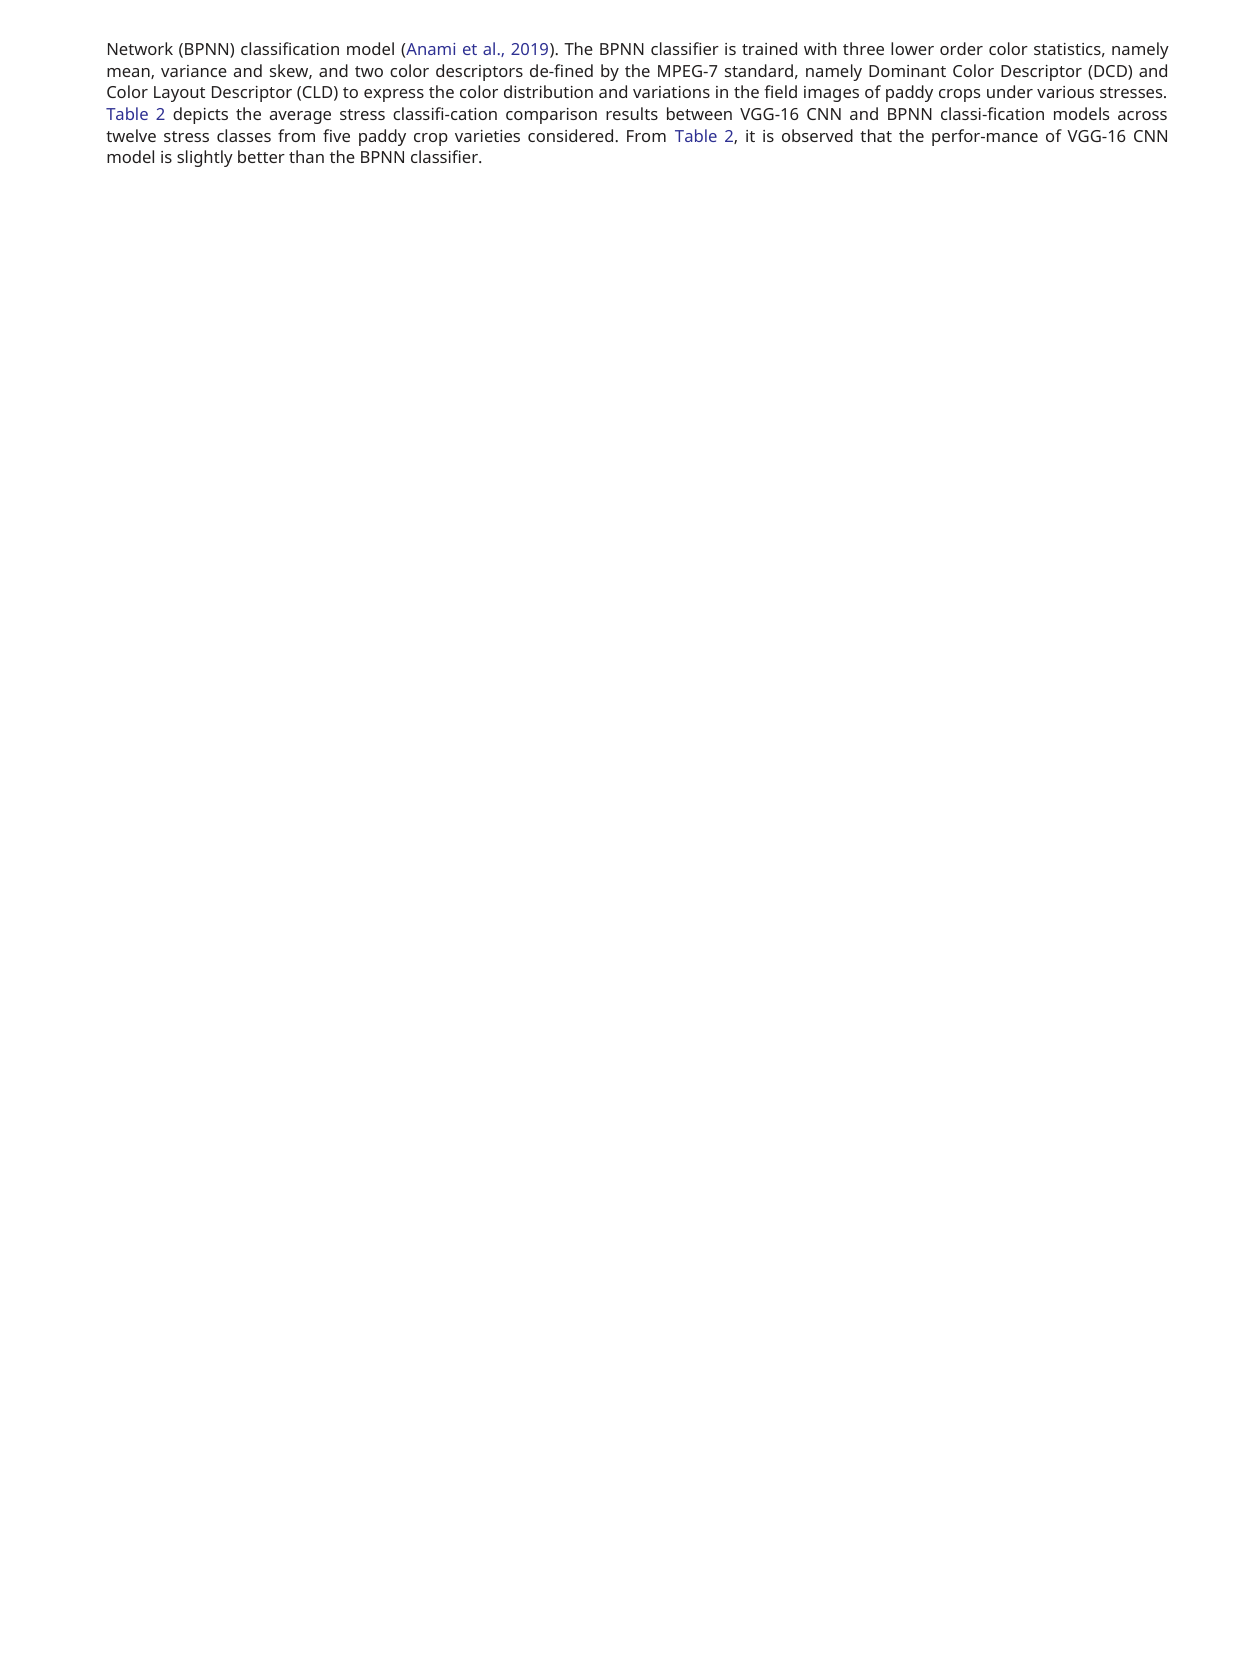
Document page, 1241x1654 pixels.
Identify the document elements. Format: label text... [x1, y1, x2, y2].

text Network (BPNN) classification model (Anami et al., 2019). The BPNN classifier is trained with three lower order color statistics, namely mean, variance and skew, and two color descriptors de-fined by the MPEG-7 standard, namely Dominant Color Descriptor (DCD) and Color Layout Descriptor (CLD) to express the color distribution and variations in the field images of paddy crops under various stresses. Table 2 depicts the average stress classifi-cation comparison results between VGG-16 CNN and BPNN classi-fication models across twelve stress classes from five paddy crop varieties considered. From Table 2, it is observed that the perfor-mance of VGG-16 CNN model is slightly better than the BPNN classifier. [106, 38, 1170, 168]
